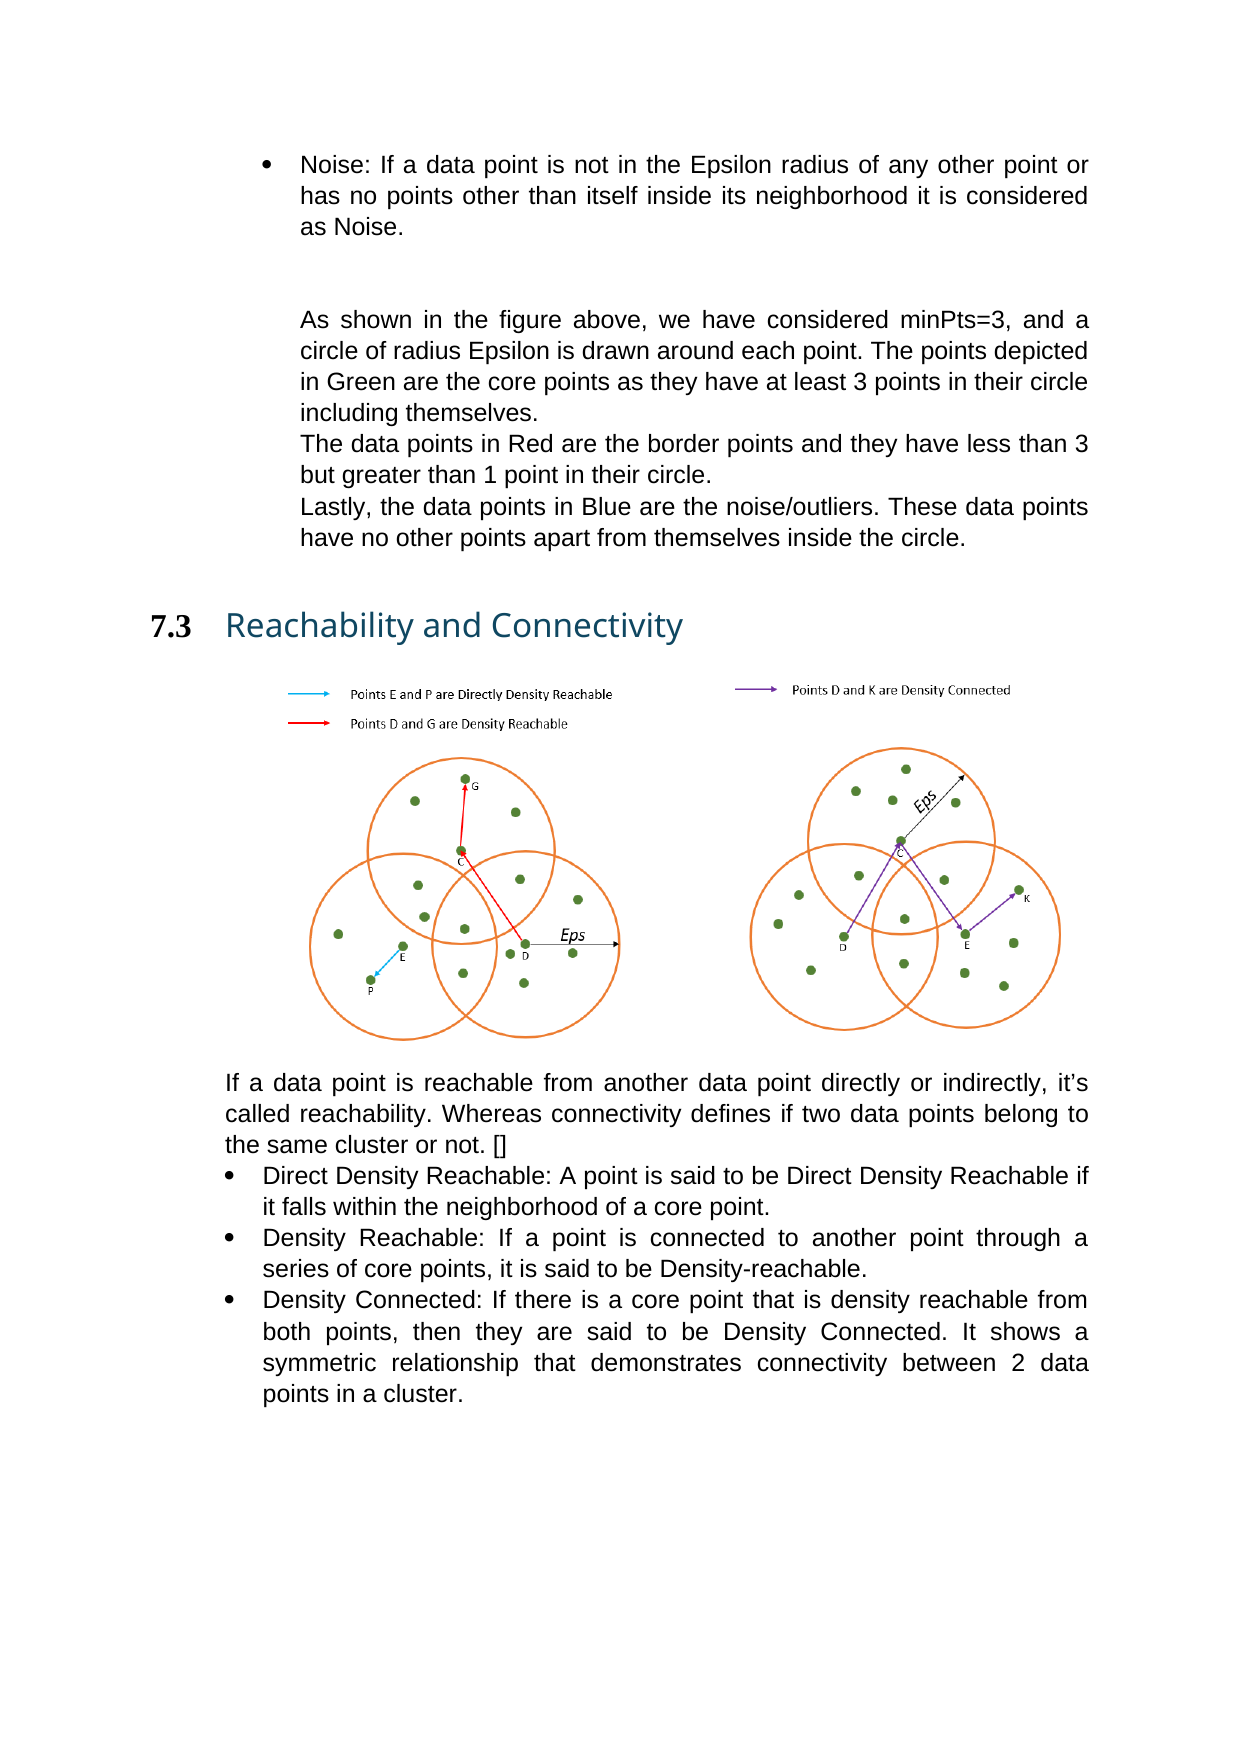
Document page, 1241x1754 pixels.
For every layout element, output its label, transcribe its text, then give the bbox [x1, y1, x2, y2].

list The data points in Red are the border points and they have less than 3 but greater than 1 point in their circle. [300, 429, 1090, 489]
list As shown in the figure above, we have considered minPts=3, and a circle of radius Epsilon is drawn around each point. The points depicted in Green are the core points as they have at least 3 points in their circle including themselves. [300, 305, 1090, 427]
list Density Connected: If there is a core point that is density reachable from both points, then they are said to be Density Connected. It shows a symmetric relationship that demonstrates connectivity between 2 data points in a cluster. [225, 1285, 1090, 1407]
list Density Reachable: If a point is connected to another point through a series of core points, it is said to be Density-reachable. [225, 1223, 1090, 1283]
list If a data point is reachable from another data point directly or indirectly, it’s called reachability. Whereas connectivity defines if two data points belong to the same cluster or not. [] [225, 1068, 1090, 1159]
picture [225, 658, 1166, 1066]
list Direct Density Reachable: A point is said to be Direct Density Reachable if it falls within the neighborhood of a core point. [225, 1161, 1090, 1221]
list Noise: If a data point is not in the Epsilon radius of any other point or has no points other than itself inside its neighborhood it is considered as Noise. [262, 150, 1090, 241]
list Lastly, the data points in Blue are the noise/outliers. These data points have no other points apart from themselves inside the circle. [300, 492, 1090, 551]
subtitle Reachability and Connectivity [150, 601, 1090, 647]
